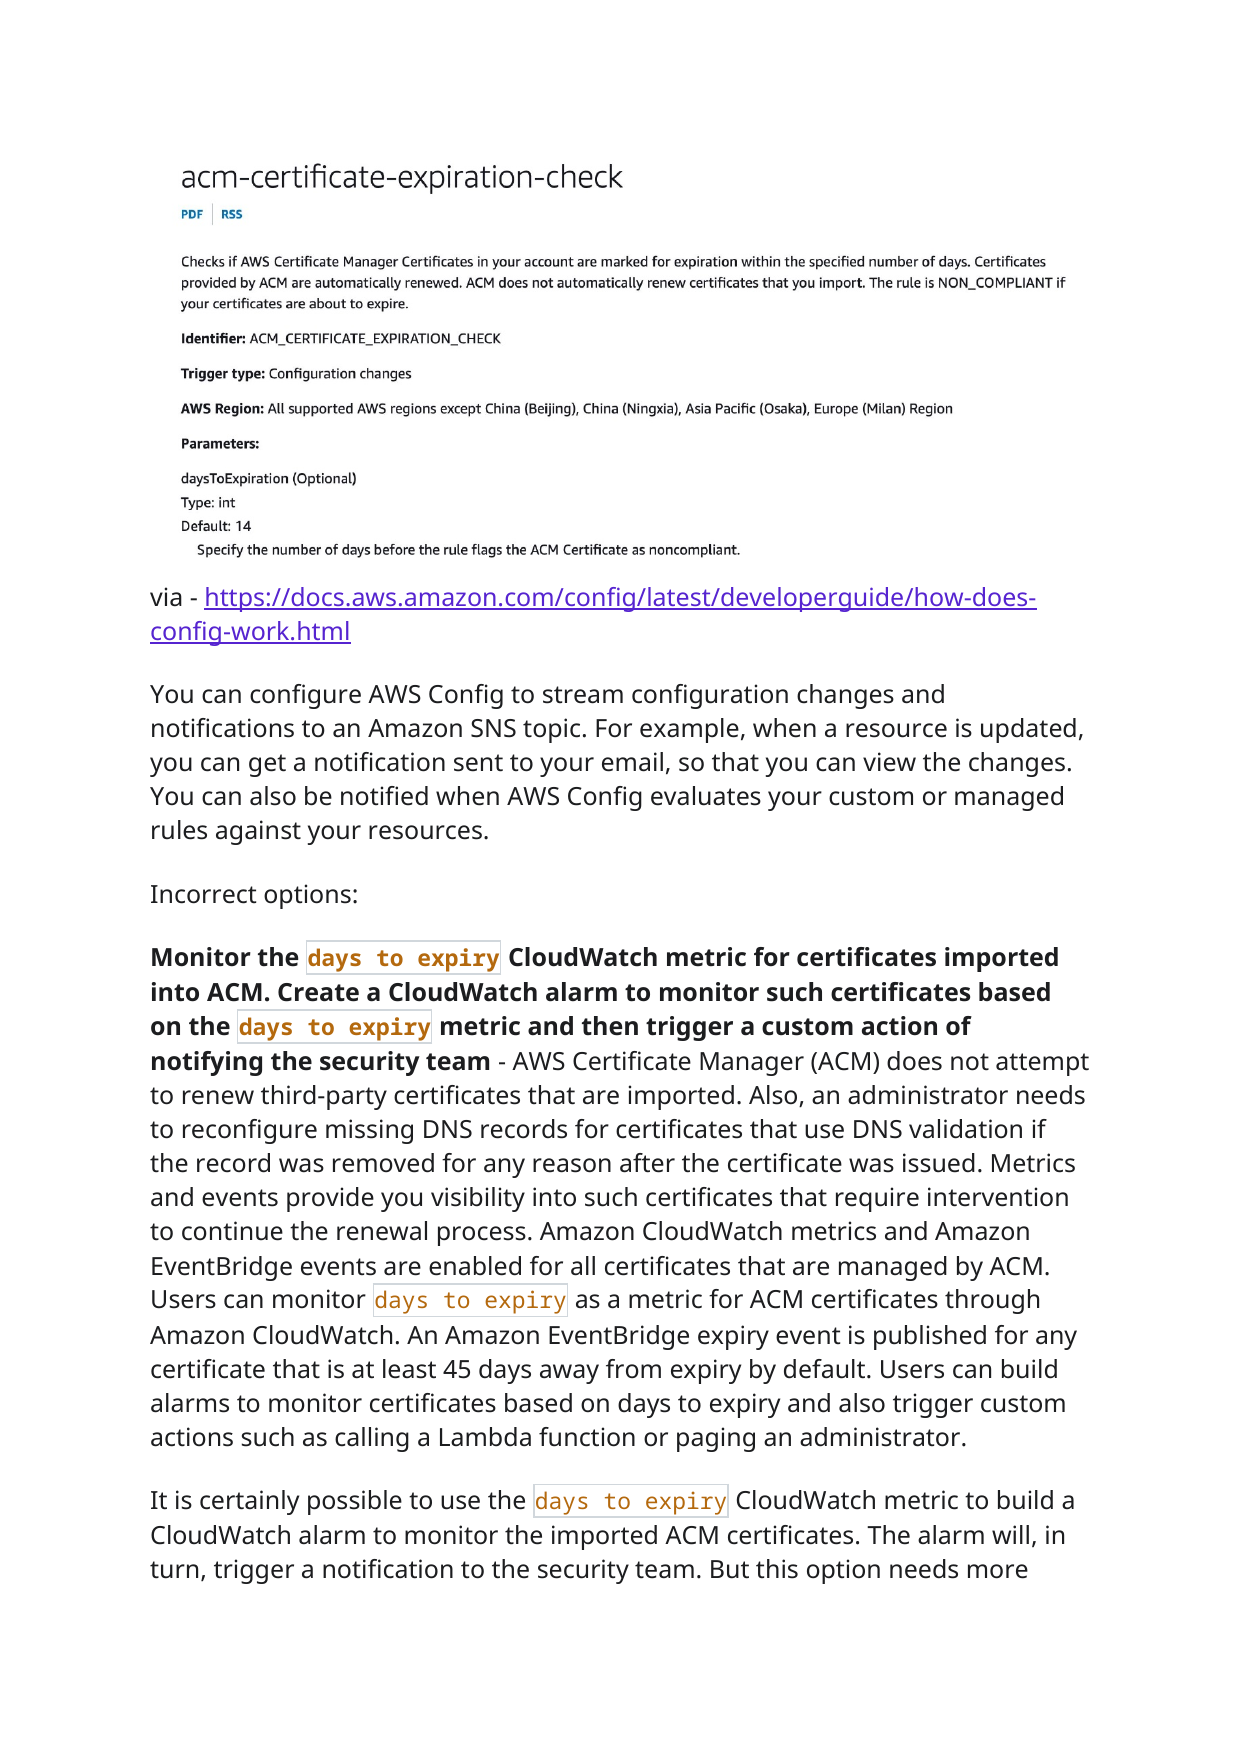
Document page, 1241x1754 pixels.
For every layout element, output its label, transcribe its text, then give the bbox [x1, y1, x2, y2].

text You can configure AWS Config to stream configuration changes and notifications to an Amazon SNS topic. For example, when a resource is updated, you can get a notification sent to your email, so that you can view the changes. You can also be notified when AWS Config evaluates your custom or managed rules against your resources. [150, 677, 1090, 847]
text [150, 1483, 1090, 1586]
text Monitor the days to expiry CloudWatch metric for certificates imported into ACM. Create a CloudWatch alarm to monitor such certificates based on the days to expiry metric and then trigger a custom action of notifying the security team - AWS Certificate Manager (ACM) does not attempt to renew third-party certificates that are imported. Also, an administrator needs to reconfigure missing DNS records for certificates that use DNS validation if the record was removed for any reason after the certificate was issued. Metrics and events provide you visibility into such certificates that require intervention to continue the renewal process. Amazon CloudWatch metrics and Amazon EventBridge events are enabled for all certificates that are managed by ACM. Users can monitor days to expiry as a metric for ACM certificates through Amazon CloudWatch. An Amazon EventBridge expiry event is published for any certificate that is at least 45 days away from expiry by default. Users can build alarms to monitor certificates based on days to expiry and also trigger custom actions such as calling a Lambda function or paging an administrator. [150, 939, 1090, 1453]
text Incorrect options: [150, 876, 1090, 910]
text via - https://docs.aws.amazon.com/config/latest/developerguide/how-does-config-work.html [150, 573, 1090, 648]
picture [150, 150, 1091, 573]
